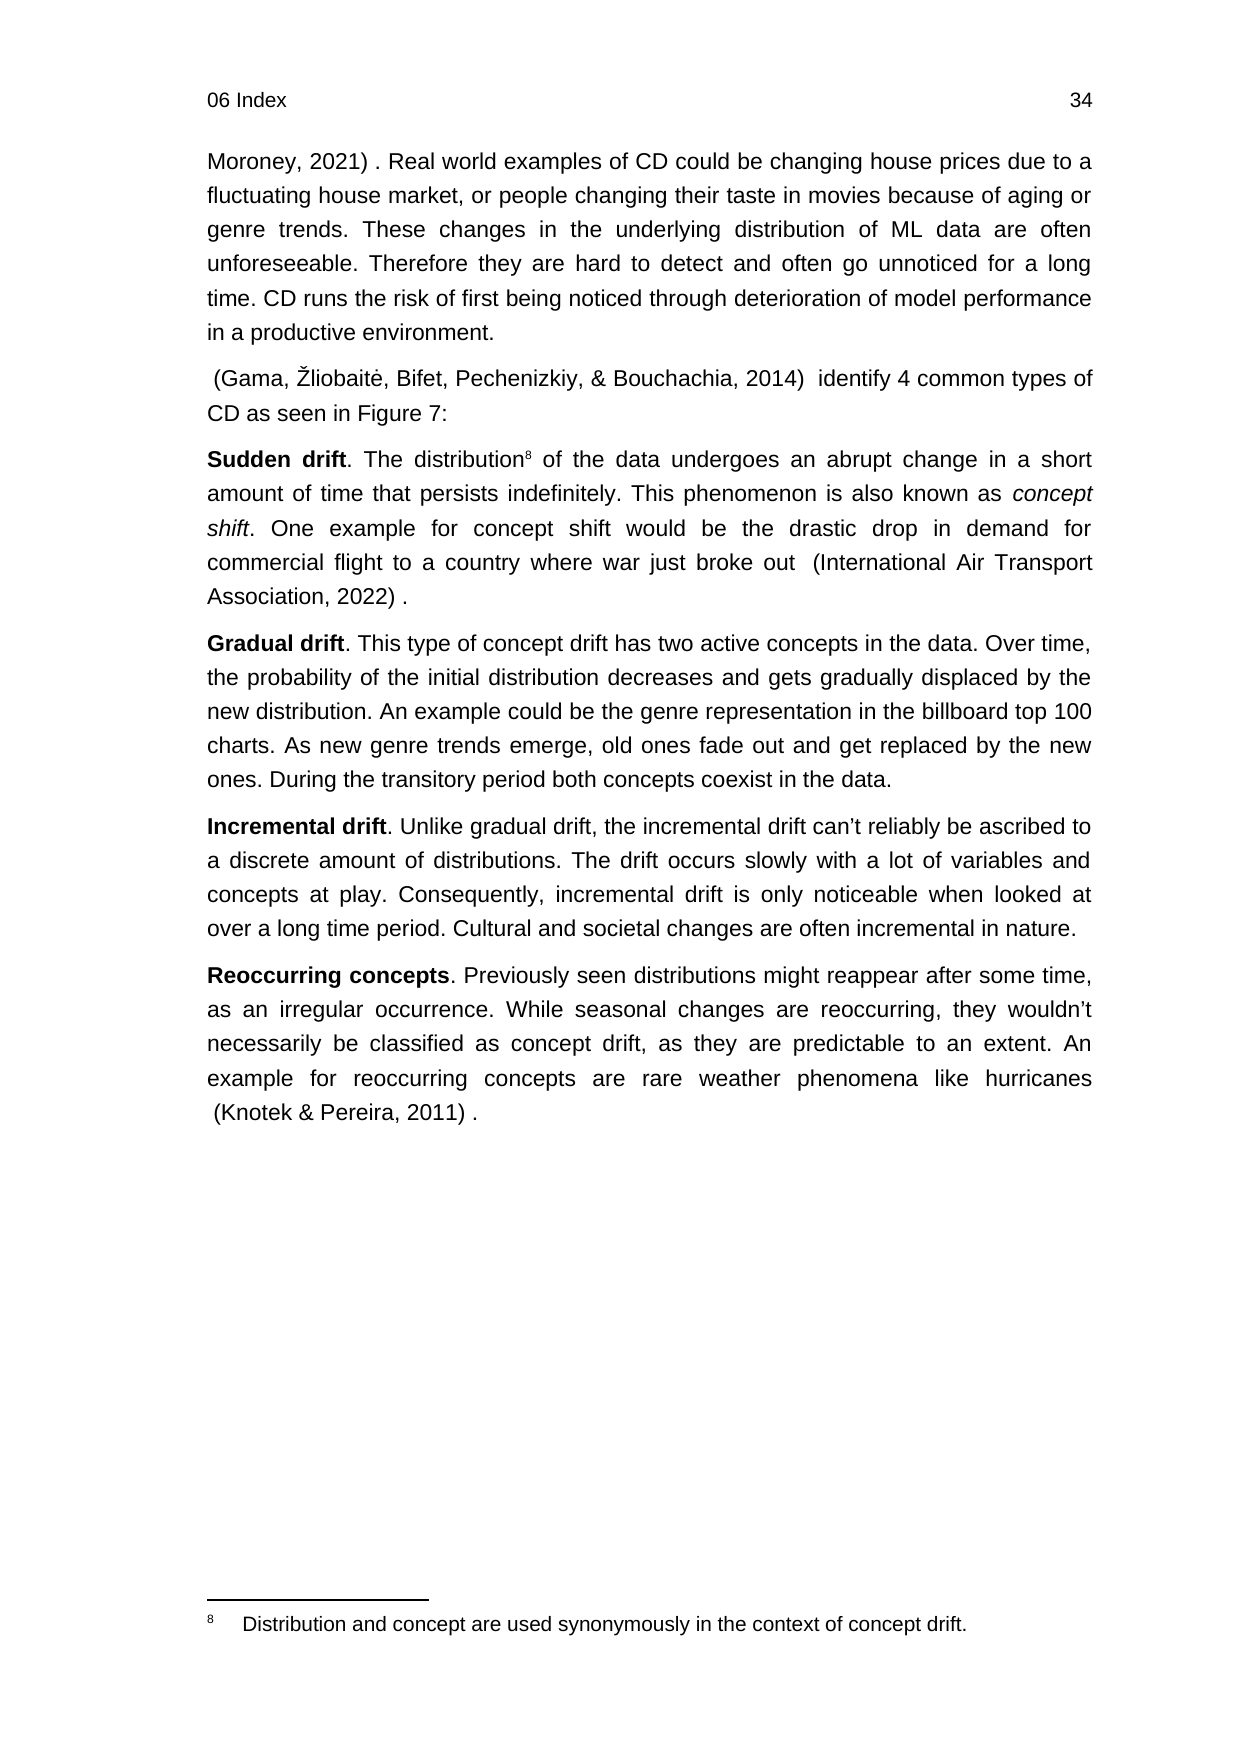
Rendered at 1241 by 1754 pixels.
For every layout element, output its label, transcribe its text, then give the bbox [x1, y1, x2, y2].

text Gradual drift. This type of concept drift has two active concepts in the data. Over time, the probability of the initial distribution decreases and gets gradually displaced by the new distribution. An example could be the genre representation in the billboard top 100 charts. As new genre trends emerge, old ones fade out and get replaced by the new ones. During the transitory period both concepts coexist in the data. [207, 629, 1092, 793]
text Sudden drift. The distribution of the data undergoes an abrupt change in a short amount of time that persists indefinitely. This phenomenon is also known as concept shift. One example for concept shift would be the drastic drop in demand for commercial flight to a country where war just broke out . [207, 446, 1092, 609]
text identify 4 common types of CD as seen in Figure 5: [207, 365, 1092, 426]
text Reoccurring concepts. Previously seen distributions might reappear after some time, as an irregular occurrence. While seasonal changes are reoccurring, they wouldn’t necessarily be classified as concept drift, as they are predictable to an extent. An example for reoccurring concepts are rare weather phenomena like hurricanes . [207, 962, 1092, 1125]
text Incremental drift. Unlike gradual drift, the incremental drift can’t reliably be ascribed to a discrete amount of distributions. The drift occurs slowly with a lot of variables and concepts at play. Consequently, incremental drift is only noticeable when looked at over a long time period. Cultural and societal changes are often incremental in nature. [207, 813, 1092, 942]
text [207, 148, 1092, 345]
